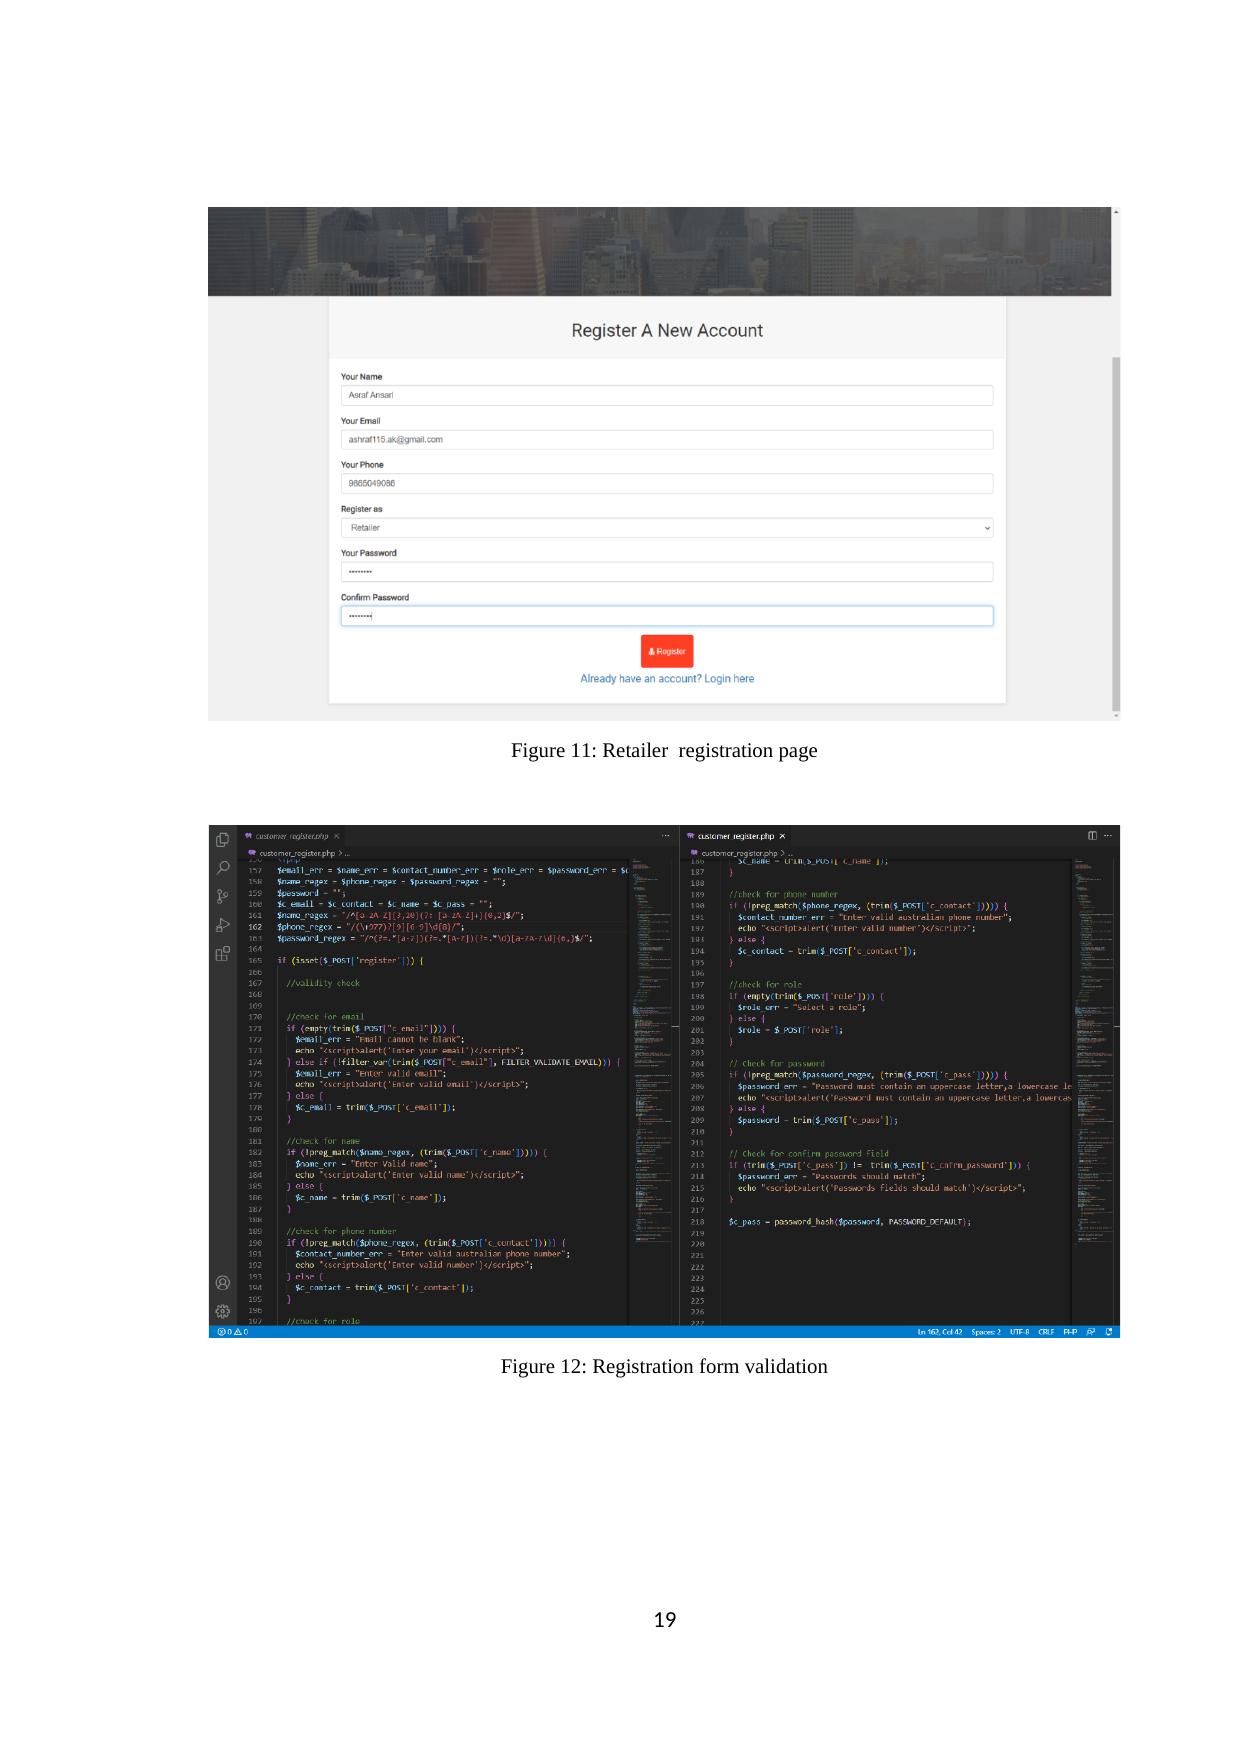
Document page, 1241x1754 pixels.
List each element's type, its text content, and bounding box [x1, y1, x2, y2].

picture [208, 825, 1121, 1338]
text Figure 12: Registration form validation [207, 1354, 1122, 1378]
text Figure 11: Retailer registration page [207, 738, 1122, 762]
picture [208, 207, 1121, 721]
